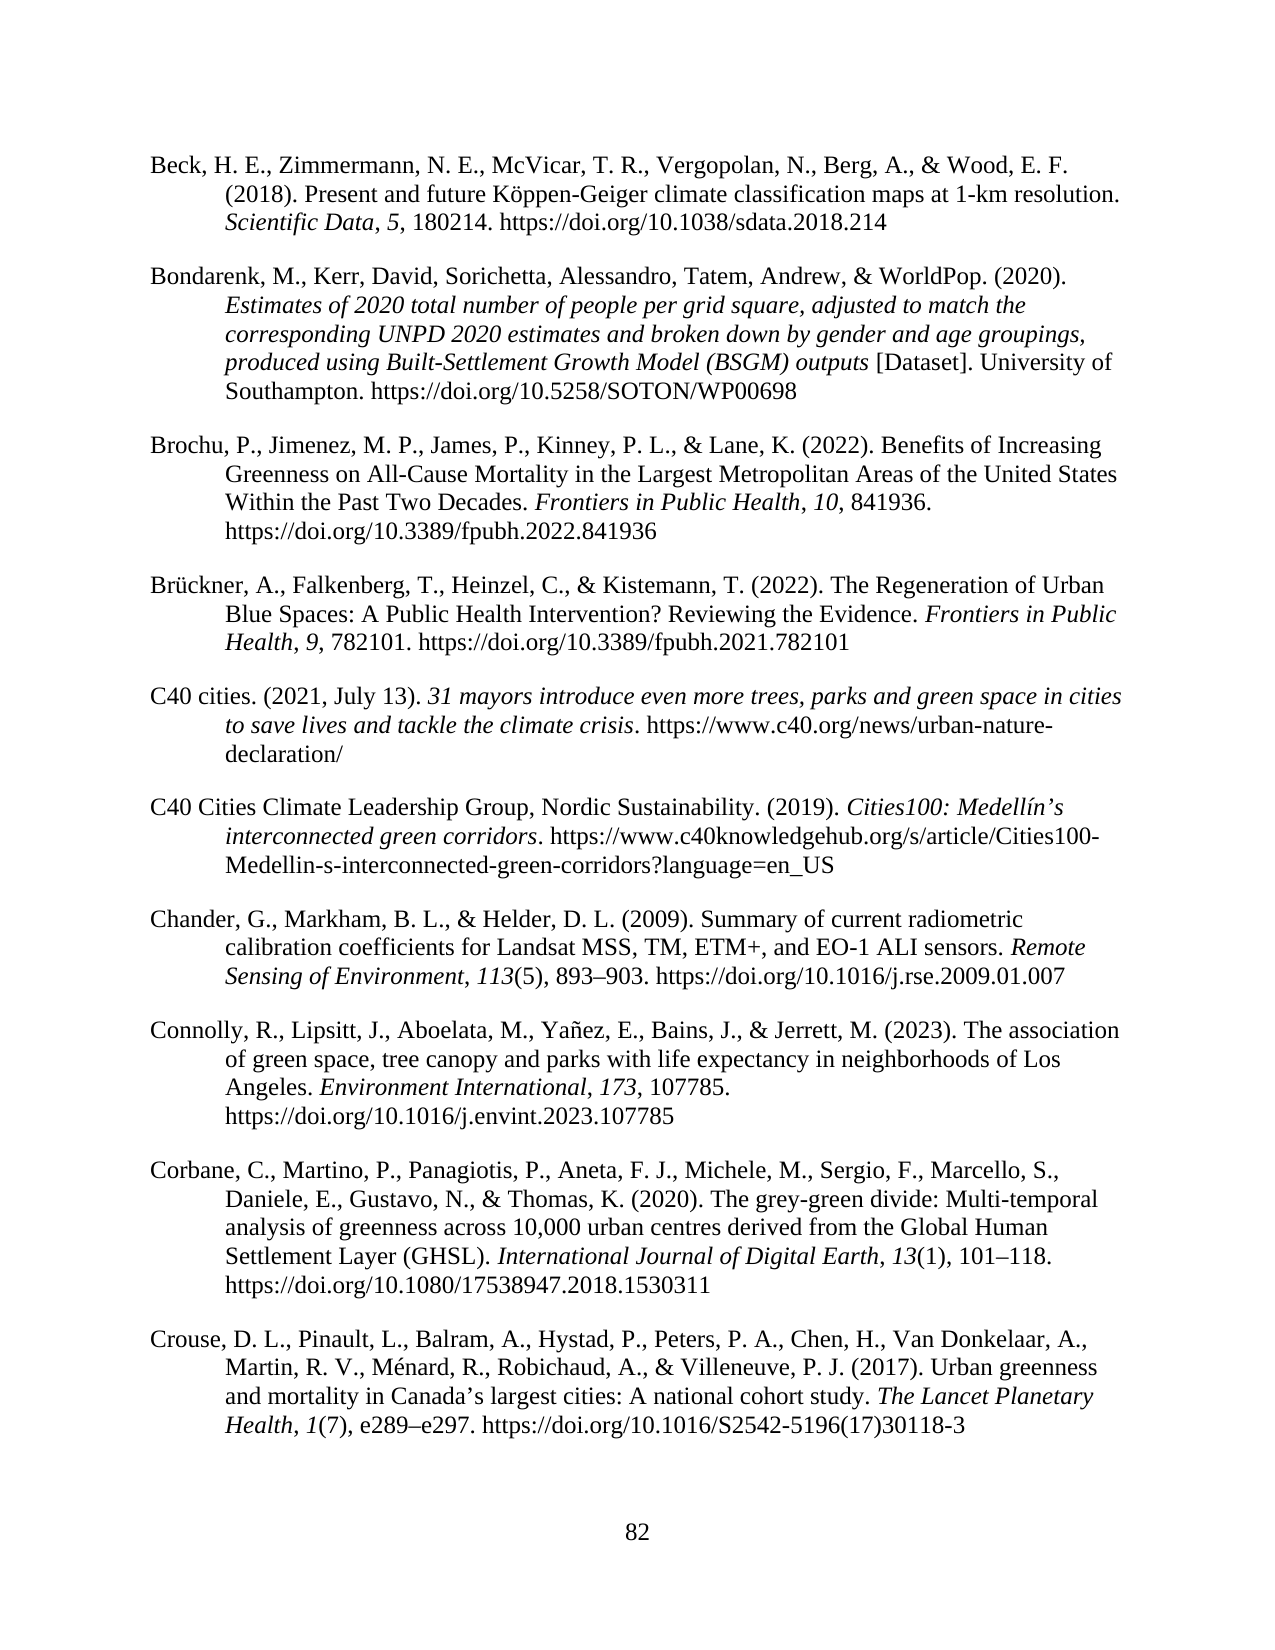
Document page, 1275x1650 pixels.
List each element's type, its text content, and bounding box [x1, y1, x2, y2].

text Brückner, A., Falkenberg, T., Heinzel, C., & Kistemann, T. (2022). The Regeneration of Urban Blue Spaces: A Public Health Intervention? Reviewing the Evidence. Frontiers in Public Health, 9, 782101. https://doi.org/10.3389/fpubh.2021.782101 [150, 570, 1125, 656]
text Connolly, R., Lipsitt, J., Aboelata, M., Yañez, E., Bains, J., & Jerrett, M. (2023). The association of green space, tree canopy and parks with life expectancy in neighborhoods of Los Angeles. Environment International, 173, 107785. https://doi.org/10.1016/j.envint.2023.107785 [150, 1015, 1125, 1130]
text Beck, H. E., Zimmermann, N. E., McVicar, T. R., Vergopolan, N., Berg, A., & Wood, E. F. (2018). Present and future Köppen-Geiger climate classification maps at 1-km resolution. Scientific Data, 5, 180214. https://doi.org/10.1038/sdata.2018.214 [150, 150, 1125, 236]
text Chander, G., Markham, B. L., & Helder, D. L. (2009). Summary of current radiometric calibration coefficients for Landsat MSS, TM, ETM+, and EO-1 ALI sensors. Remote Sensing of Environment, 113(5), 893–903. https://doi.org/10.1016/j.rse.2009.01.007 [150, 904, 1125, 990]
text C40 Cities Climate Leadership Group, Nordic Sustainability. (2019). Cities100: Medellín’s interconnected green corridors. https://www.c40knowledgehub.org/s/article/Cities100-Medellin-s-interconnected-green-corridors?language=en_US [150, 792, 1125, 879]
text Corbane, C., Martino, P., Panagiotis, P., Aneta, F. J., Michele, M., Sergio, F., Marcello, S., Daniele, E., Gustavo, N., & Thomas, K. (2020). The grey-green divide: Multi-temporal analysis of greenness across 10,000 urban centres derived from the Global Human Settlement Layer (GHSL). International Journal of Digital Earth, 13(1), 101–118. https://doi.org/10.1080/17538947.2018.1530311 [150, 1155, 1125, 1299]
text Crouse, D. L., Pinault, L., Balram, A., Hystad, P., Peters, P. A., Chen, H., Van Donkelaar, A., Martin, R. V., Ménard, R., Robichaud, A., & Villeneuve, P. J. (2017). Urban greenness and mortality in Canada’s largest cities: A national cohort study. The Lancet Planetary Health, 1(7), e289–e297. https://doi.org/10.1016/S2542-5196(17)30118-3 [150, 1324, 1125, 1439]
text C40 cities. (2021, July 13). 31 mayors introduce even more trees, parks and green space in cities to save lives and tackle the climate crisis. https://www.c40.org/news/urban-nature-declaration/ [150, 681, 1125, 767]
text Bondarenk, M., Kerr, David, Sorichetta, Alessandro, Tatem, Andrew, & WorldPop. (2020). Estimates of 2020 total number of people per grid square, adjusted to match the corresponding UNPD 2020 estimates and broken down by gender and age groupings, produced using Built-Settlement Growth Model (BSGM) outputs [Dataset]. University of Southampton. https://doi.org/10.5258/SOTON/WP00698 [150, 261, 1125, 405]
text Brochu, P., Jimenez, M. P., James, P., Kinney, P. L., & Lane, K. (2022). Benefits of Increasing Greenness on All-Cause Mortality in the Largest Metropolitan Areas of the United States Within the Past Two Decades. Frontiers in Public Health, 10, 841936. https://doi.org/10.3389/fpubh.2022.841936 [150, 430, 1125, 545]
